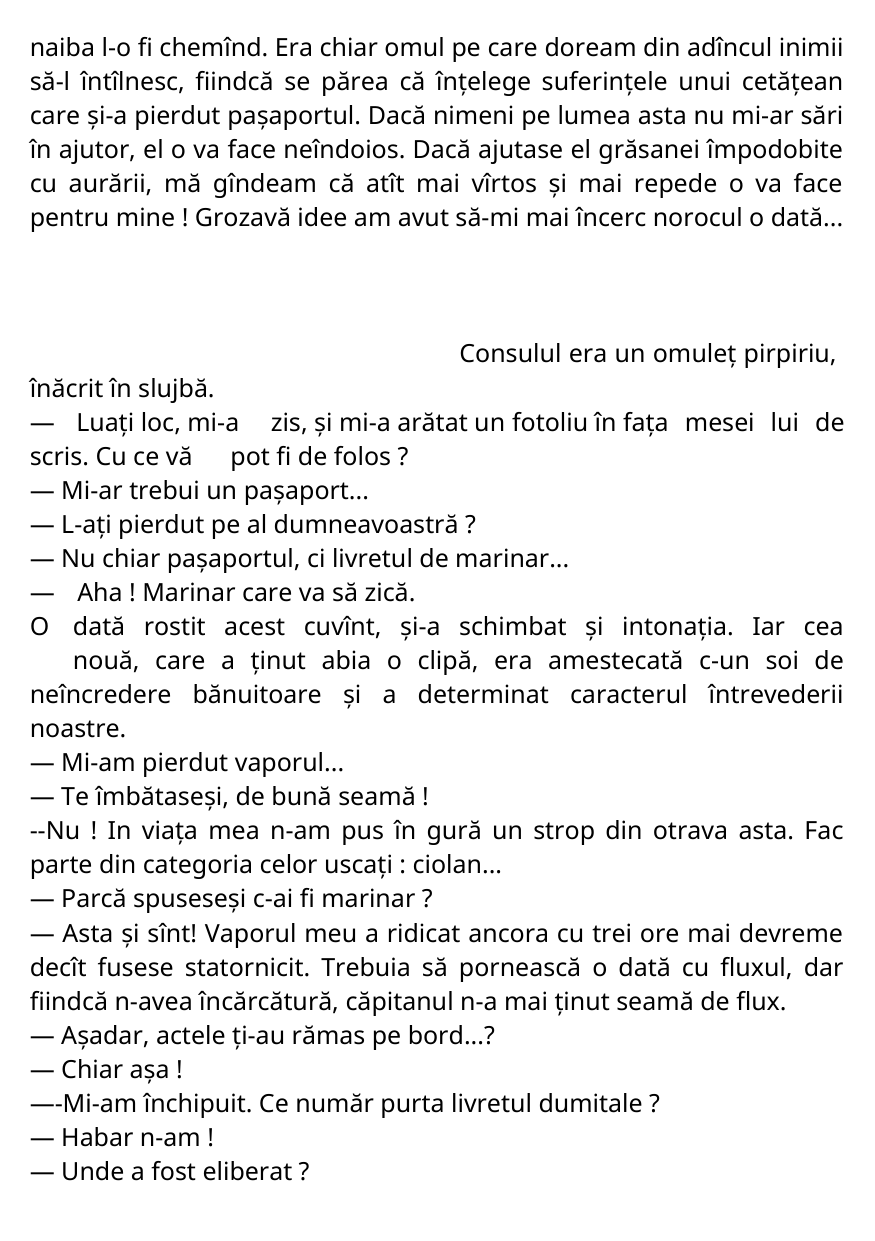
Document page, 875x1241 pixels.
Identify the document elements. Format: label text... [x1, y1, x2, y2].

text — Habar n-am ! [29, 1119, 844, 1154]
text --Nu ! In viaţa mea n-am pus în gură un strop din otrava asta. Fac parte din categoria celor uscaţi : ciolan... [29, 813, 844, 881]
text — Mi-ar trebui un paşaport... [29, 472, 844, 506]
text — L-aţi pierdut pe al dumneavoastră ? [29, 506, 844, 541]
text O dată rostit acest cuvînt, şi-a schimbat şi intonaţia. Iar cea nouă, care a ţinut abia o clipă, era amestecată c-un soi de neîncredere bănuitoare şi a determinat caracterul întrevederii noastre. [29, 609, 844, 745]
text — Parcă spuseseşi c-ai fi marinar ? [29, 881, 844, 915]
text — Chiar aşa ! [29, 1051, 844, 1086]
text —-Mi-am închipuit. Ce număr purta livretul dumitale ? [29, 1086, 844, 1119]
text — Mi-am pierdut vaporul... [29, 745, 844, 779]
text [29, 29, 844, 234]
text — Aşadar, actele ţi-au rămas pe bord...? [29, 1017, 844, 1051]
text — Luaţi loc, mi-a zis, şi mi-a arătat un fotoliu în faţa mesei lui de scris. Cu ce vă pot fi de folos ? [29, 404, 844, 472]
text Consulul era un omuleţ pirpiriu, înăcrit în slujbă. [29, 336, 844, 404]
text — Unde a fost eliberat ? [29, 1154, 844, 1188]
text — Te îmbătaseşi, de bună seamă ! [29, 779, 844, 813]
text — Nu chiar paşaportul, ci livretul de marinar... [29, 541, 844, 574]
text — Aha ! Marinar care va să zică. [29, 574, 844, 609]
text — Asta şi sînt! Vaporul meu a ridicat ancora cu trei ore mai devreme decît fusese statornicit. Trebuia să pornească o dată cu fluxul, dar fiindcă n-avea încărcătură, căpitanul n-a mai ţinut seamă de flux. [29, 915, 844, 1017]
